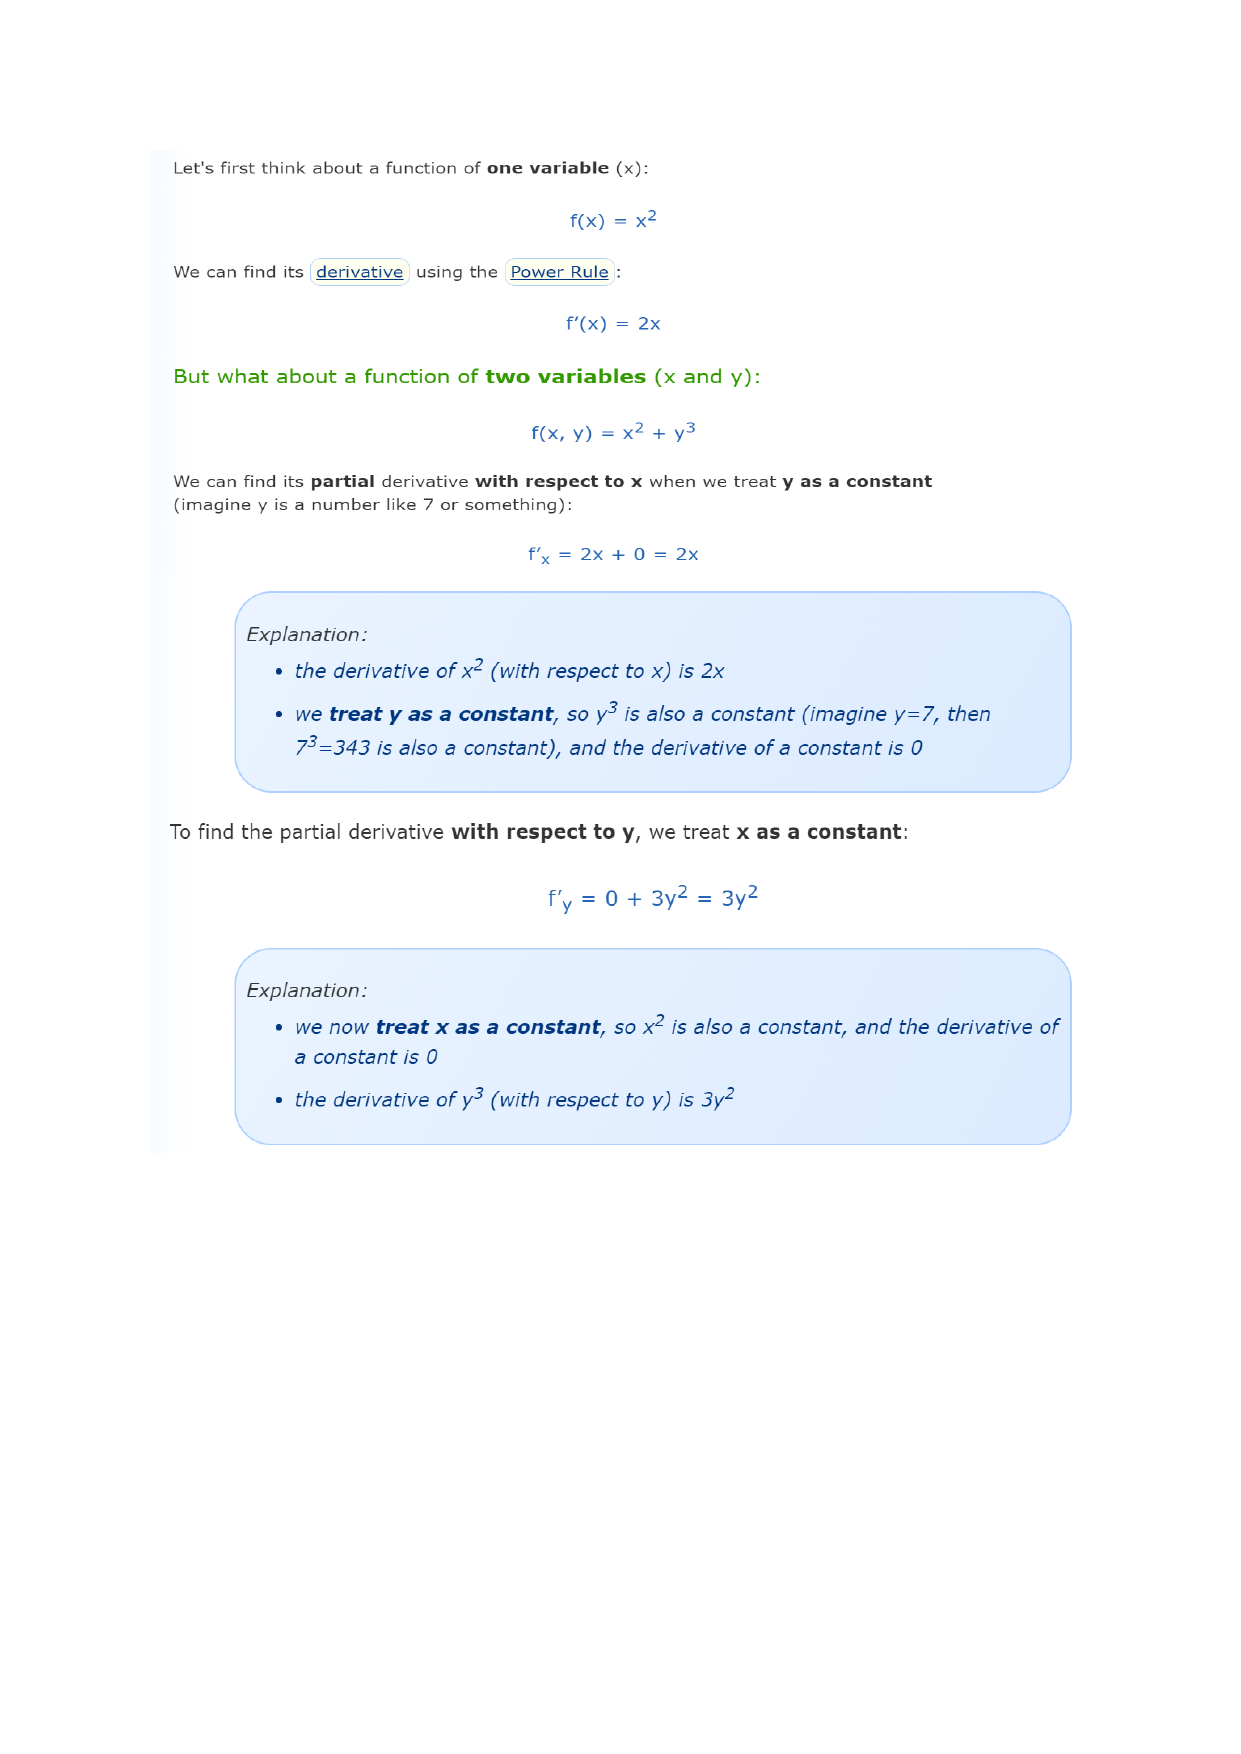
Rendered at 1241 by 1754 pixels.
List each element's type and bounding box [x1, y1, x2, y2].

picture [150, 150, 1091, 1153]
